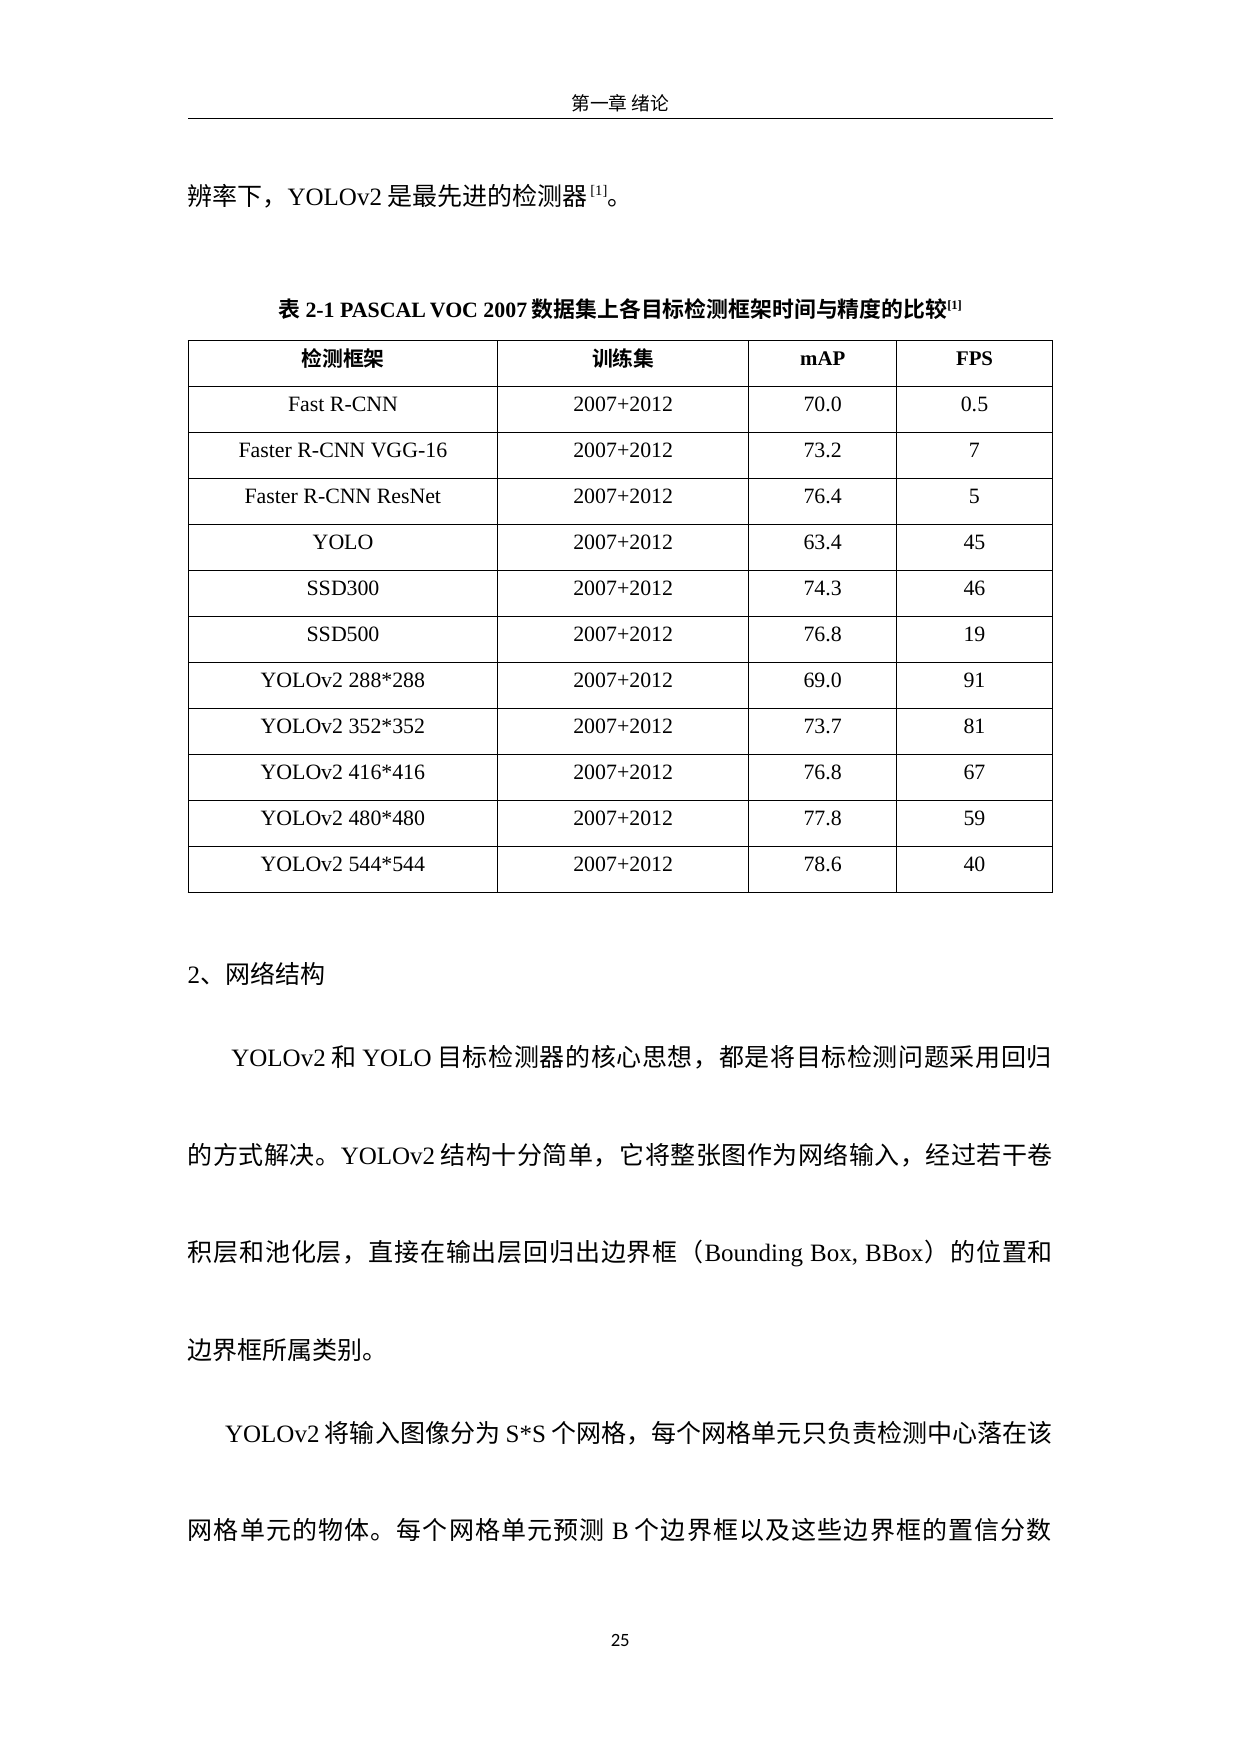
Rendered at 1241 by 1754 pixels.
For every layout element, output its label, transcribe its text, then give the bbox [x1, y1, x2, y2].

table_cell YOLOv2 352*352 [189, 709, 497, 754]
table_cell Fast R-CNN [189, 387, 497, 432]
text 2、网络结构 [187, 940, 1053, 1005]
table_cell 0.5 [897, 387, 1052, 432]
table_cell 63.4 [749, 525, 896, 570]
table_cell 59 [897, 801, 1052, 846]
table_cell 67 [897, 755, 1052, 800]
table_cell 7 [897, 433, 1052, 478]
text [187, 1399, 1053, 1561]
table_cell 2007+2012 [498, 479, 748, 524]
table_cell 5 [897, 479, 1052, 524]
table_cell 70.0 [749, 387, 896, 432]
table_header FPS [897, 341, 1052, 386]
table_cell YOLOv2 544*544 [189, 847, 497, 892]
text YOLOv2和YOLO目标检测器的核心思想，都是将目标检测问题采用回归的方式解决。YOLOv2结构十分简单，它将整张图作为网络输入，经过若干卷积层和池化层，直接在输出层回归出边界框（Bounding Box, BBox）的位置和边界框所属类别。 [187, 1023, 1053, 1381]
table_cell SSD500 [189, 617, 497, 662]
table_cell 45 [897, 525, 1052, 570]
table_cell 2007+2012 [498, 847, 748, 892]
table_cell 77.8 [749, 801, 896, 846]
table_cell 46 [897, 571, 1052, 616]
table_cell 76.8 [749, 755, 896, 800]
table_cell YOLOv2 288*288 [189, 663, 497, 708]
table_cell SSD300 [189, 571, 497, 616]
table_header 检测框架 [189, 341, 497, 386]
table_cell YOLOv2 416*416 [189, 755, 497, 800]
table_cell 40 [897, 847, 1052, 892]
table_cell 73.7 [749, 709, 896, 754]
table_cell 2007+2012 [498, 617, 748, 662]
table_cell 2007+2012 [498, 709, 748, 754]
table_cell 69.0 [749, 663, 896, 708]
table_cell 81 [897, 709, 1052, 754]
table_cell 2007+2012 [498, 433, 748, 478]
table_cell 78.6 [749, 847, 896, 892]
table_cell 19 [897, 617, 1052, 662]
table_cell 2007+2012 [498, 525, 748, 570]
table_cell Faster R-CNN ResNet [189, 479, 497, 524]
table_cell Faster R-CNN VGG-16 [189, 433, 497, 478]
text 表 2-1 PASCAL VOC 2007数据集上各目标检测框架时间与精度的比较[1] [187, 292, 1053, 324]
table_cell 2007+2012 [498, 663, 748, 708]
table_cell YOLO [189, 525, 497, 570]
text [187, 162, 1053, 227]
table_cell 76.4 [749, 479, 896, 524]
table_cell 73.2 [749, 433, 896, 478]
table_cell 2007+2012 [498, 801, 748, 846]
table_cell 76.8 [749, 617, 896, 662]
table_cell 74.3 [749, 571, 896, 616]
table_cell 91 [897, 663, 1052, 708]
table_cell YOLOv2 480*480 [189, 801, 497, 846]
table_cell 2007+2012 [498, 387, 748, 432]
table_cell 2007+2012 [498, 571, 748, 616]
table_header 训练集 [498, 341, 748, 386]
table_header mAP [749, 341, 896, 386]
table_cell 2007+2012 [498, 755, 748, 800]
